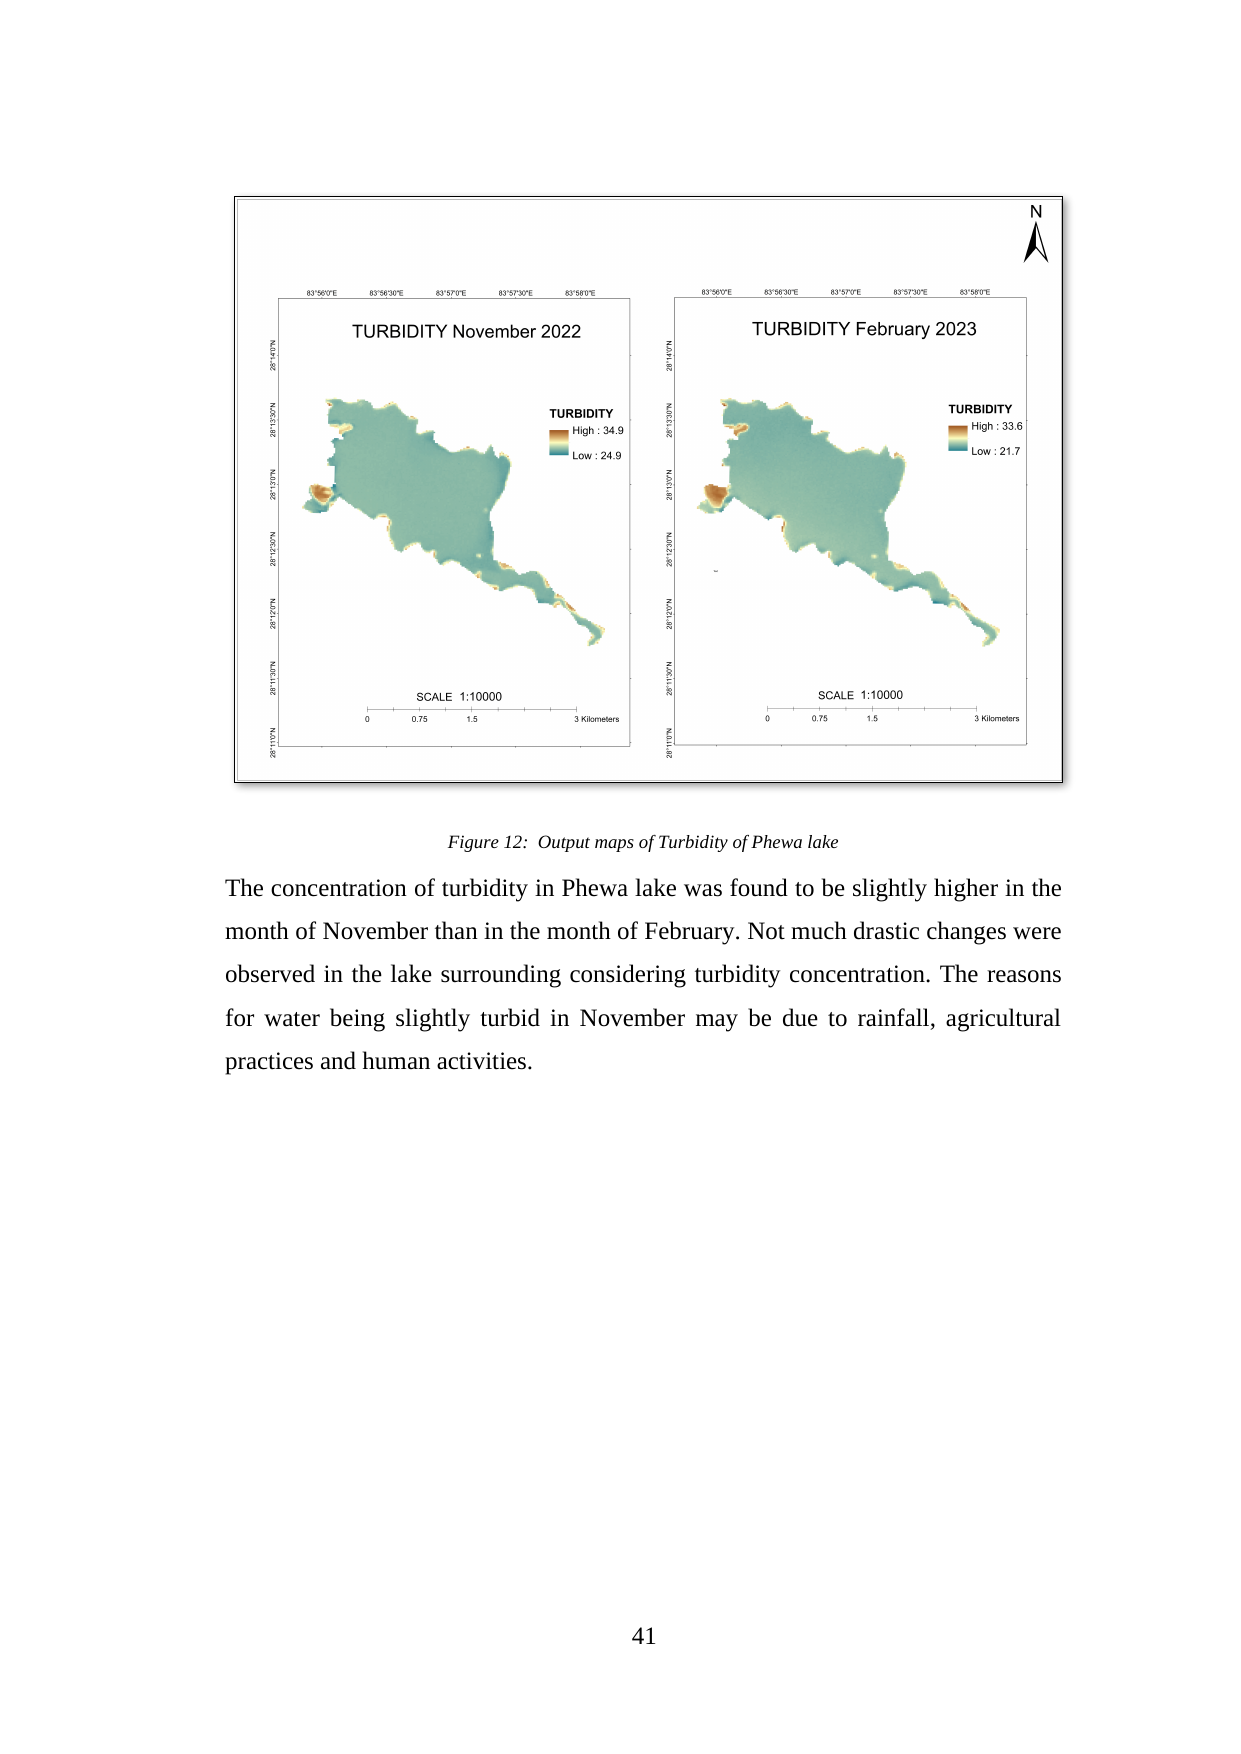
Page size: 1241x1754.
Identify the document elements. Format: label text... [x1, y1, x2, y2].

text The concentration of turbidity in Phewa lake was found to be slightly higher in the month of November than in the month of February. Not much drastic changes were observed in the lake surrounding considering turbidity concentration. The reasons for water being slightly turbid in November may be due to rainfall, agricultural practices and human activities. [225, 873, 1063, 1074]
picture [235, 197, 1062, 782]
text Figure 12: Output maps of Turbidity of Phewa lake [225, 831, 1063, 852]
